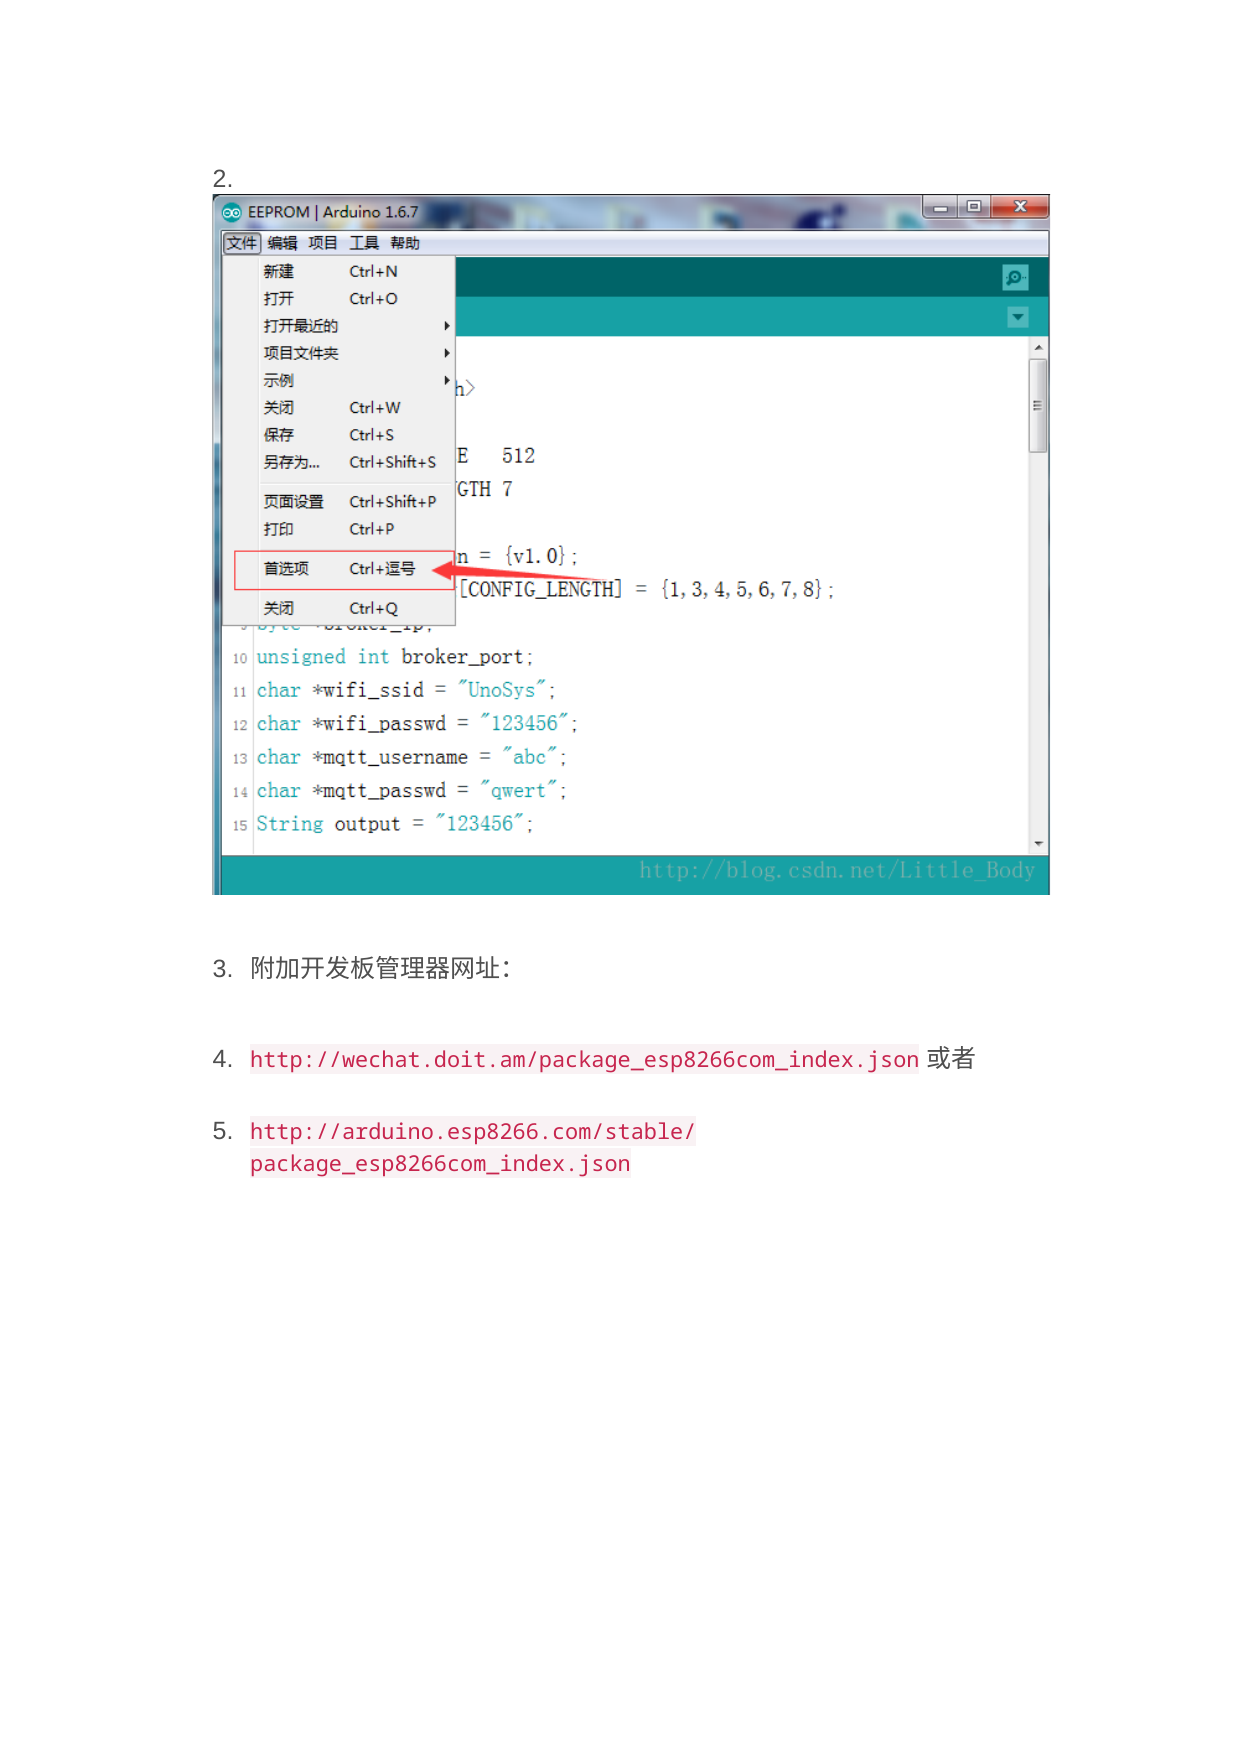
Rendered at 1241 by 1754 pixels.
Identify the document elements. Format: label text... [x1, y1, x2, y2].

list http://arduino.esp8266.com/stable/package_esp8266com_index.json [212, 1114, 1053, 1179]
list http://wechat.doit.am/package_esp8266com_index.json 或者 [212, 1024, 1053, 1089]
picture [212, 194, 1050, 895]
list 附加开发板管理器网址： [212, 934, 1053, 999]
